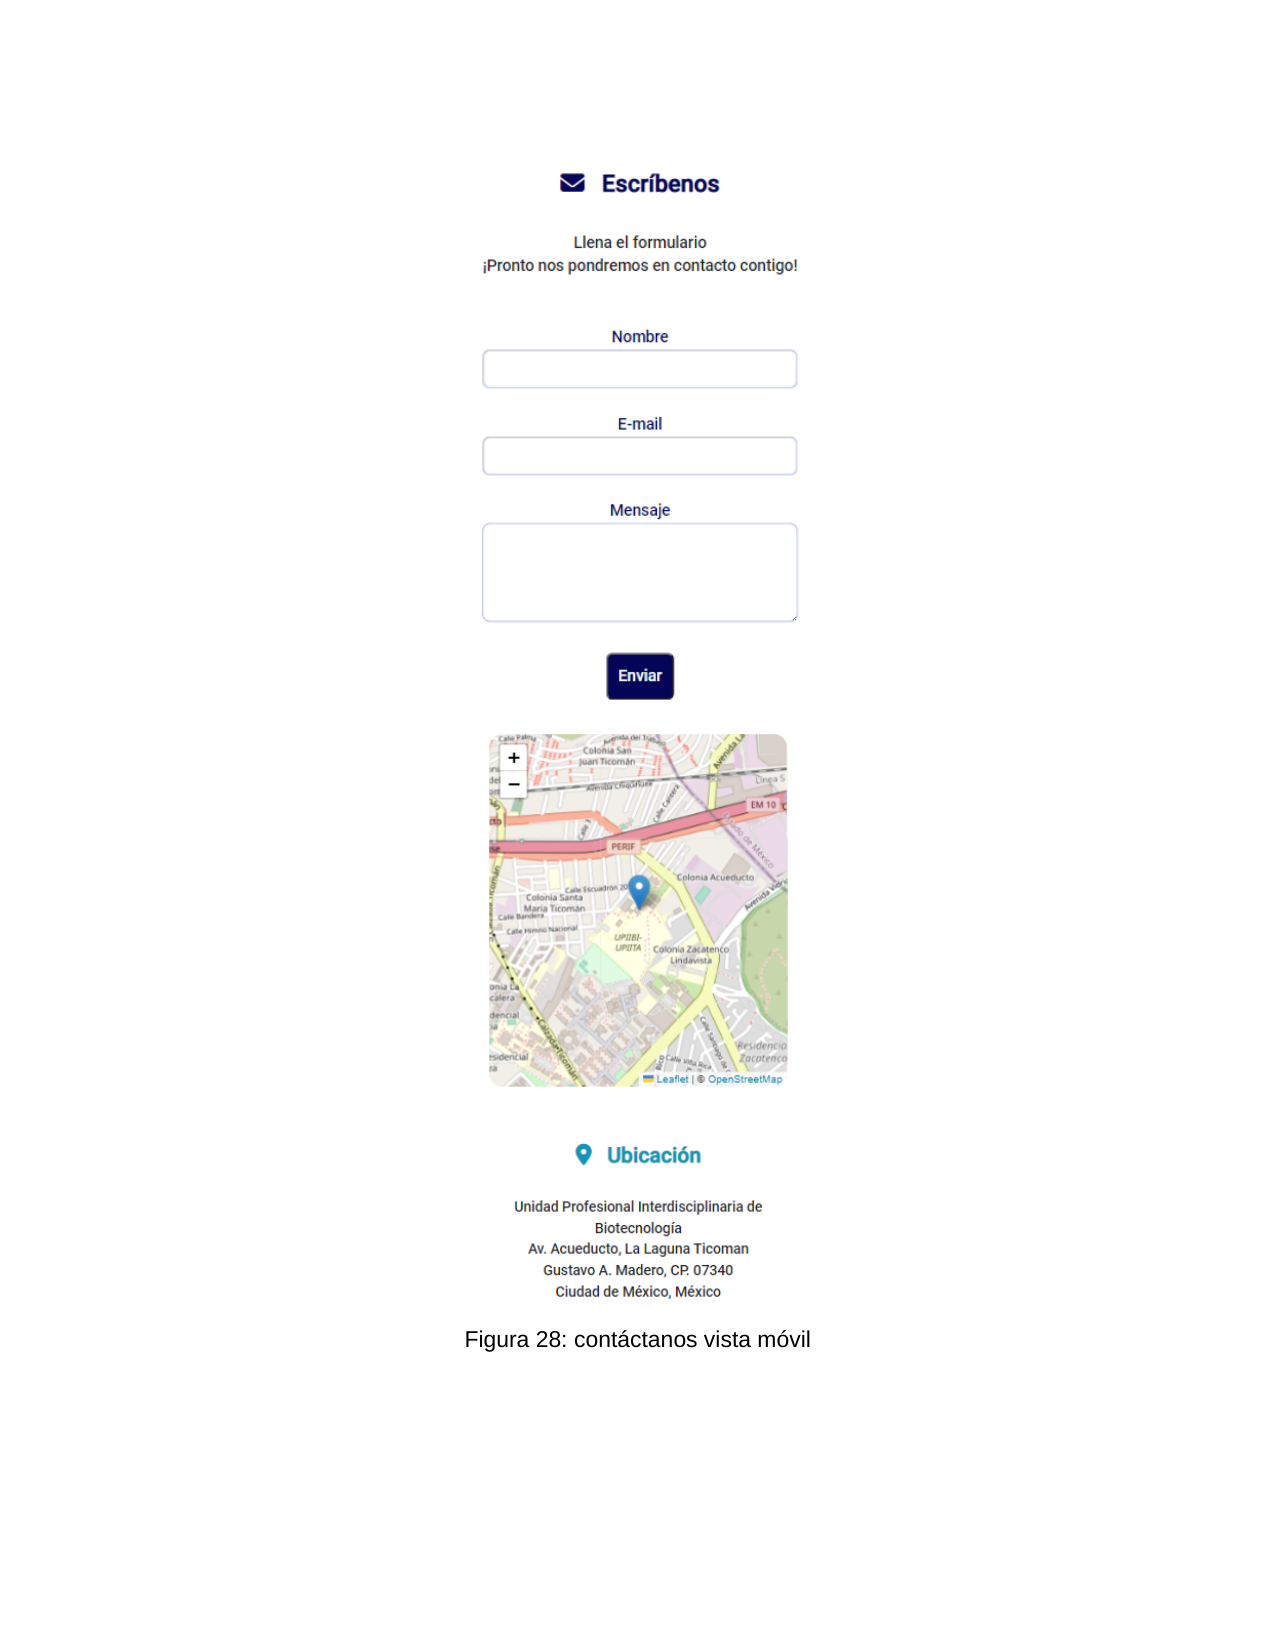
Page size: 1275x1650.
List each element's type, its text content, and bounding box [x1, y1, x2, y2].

text Figura 28: contáctanos vista móvil [177, 1326, 1098, 1353]
picture [458, 147, 817, 710]
picture [477, 728, 798, 1308]
